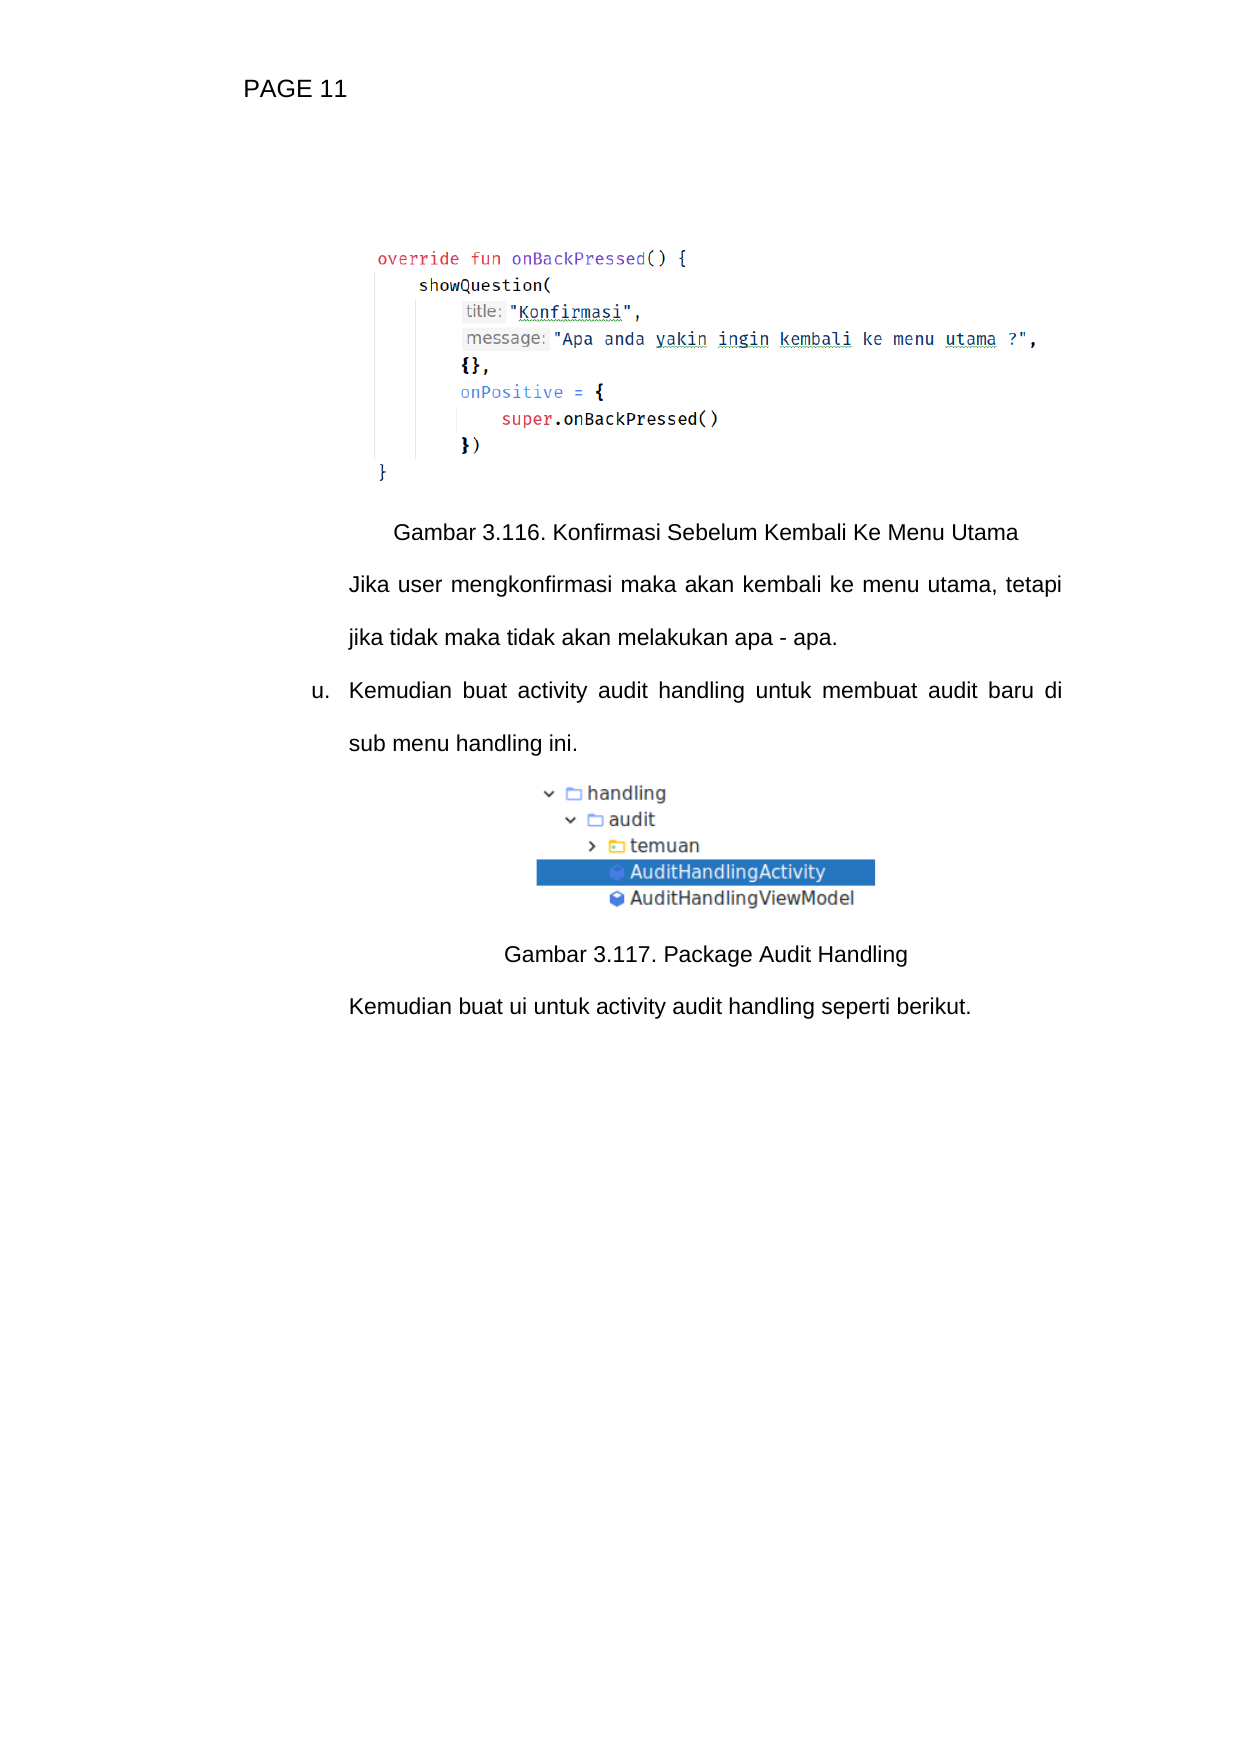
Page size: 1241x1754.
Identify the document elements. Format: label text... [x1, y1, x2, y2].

text Gambar 3.117. Package Audit Handling [349, 941, 1063, 967]
picture [369, 246, 1043, 490]
title Jika user mengkonfirmasi maka akan kembali ke menu utama, tetapi jika tidak maka tidak akan melakukan apa - apa. [349, 571, 1063, 651]
title Kemudian buat ui untuk activity audit handling seperti berikut. [349, 993, 1063, 1019]
title Kemudian buat activity audit handling untuk membuat audit baru di sub menu handling ini. [311, 677, 1063, 756]
picture [536, 782, 876, 912]
text Gambar 3.116. Konfirmasi Sebelum Kembali Ke Menu Utama [349, 519, 1063, 545]
